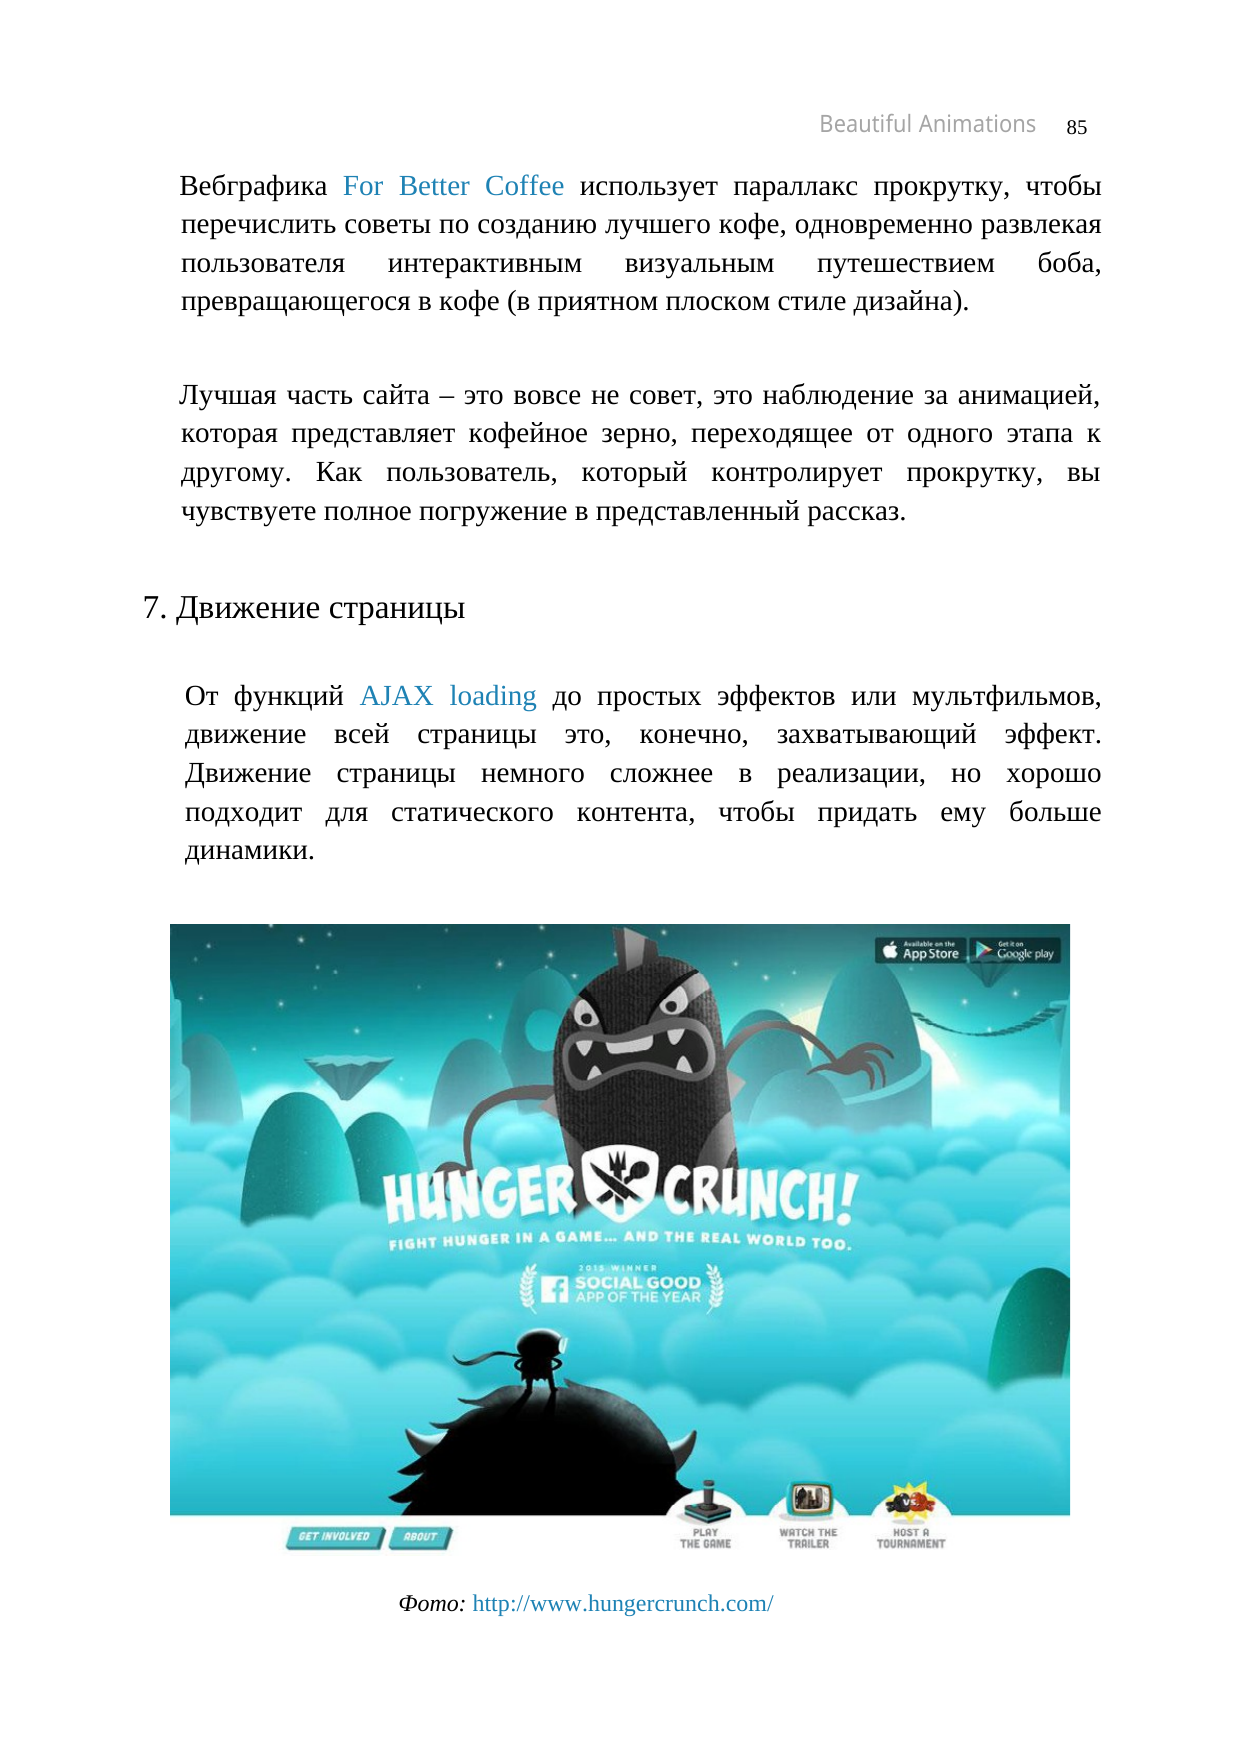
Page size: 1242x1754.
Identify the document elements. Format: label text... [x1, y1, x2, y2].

text Фото: http://www.hungercrunch.com/ [398, 1589, 1114, 1617]
text От функций AJAX loading до простых эффектов или мультфильмов, движение всей страницы это, конечно, захватывающий эффект. Движение страницы немного сложнее в реализации, но хорошо подходит для статического контента, чтобы придать ему больше динамики. [184, 678, 1103, 866]
picture [170, 924, 1071, 1556]
text Вебграфика For Better Coffee использует параллакс прокрутку, чтобы перечислить советы по созданию лучшего кофе, одновременно развлекая пользователя интерактивным визуальным путешествием боба, превращающегося в кофе (в приятном плоском стиле дизайна). [179, 168, 1102, 317]
text Лучшая часть сайта – это вовсе не совет, это наблюдение за анимацией, которая представляет кофейное зерно, переходящее от одного этапа к другому. Как пользователь, который контролирует прокрутку, вы чувствуете полное погружение в представленный рассказ. [179, 377, 1102, 526]
text 7. Движение страницы [142, 587, 1114, 627]
